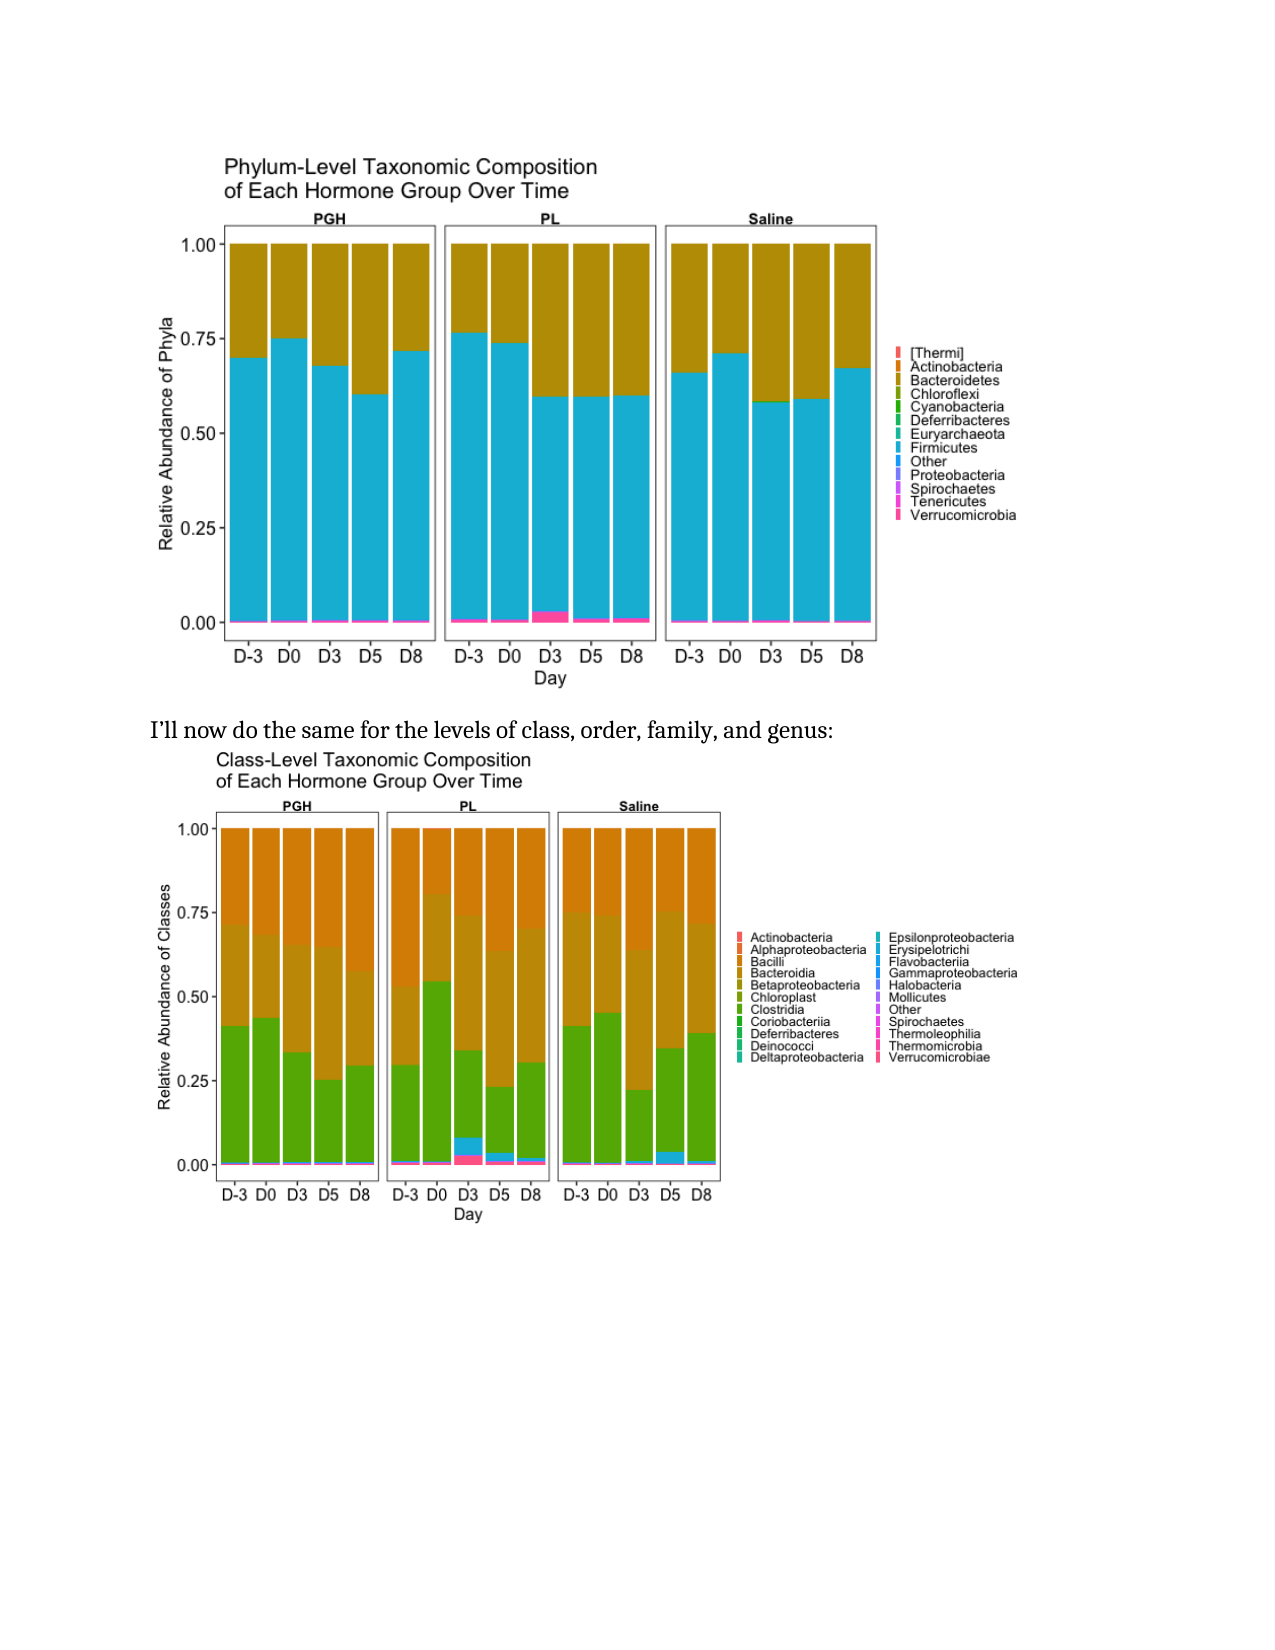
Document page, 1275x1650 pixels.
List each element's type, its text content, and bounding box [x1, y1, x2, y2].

picture [150, 744, 1025, 1231]
picture [150, 150, 1025, 697]
